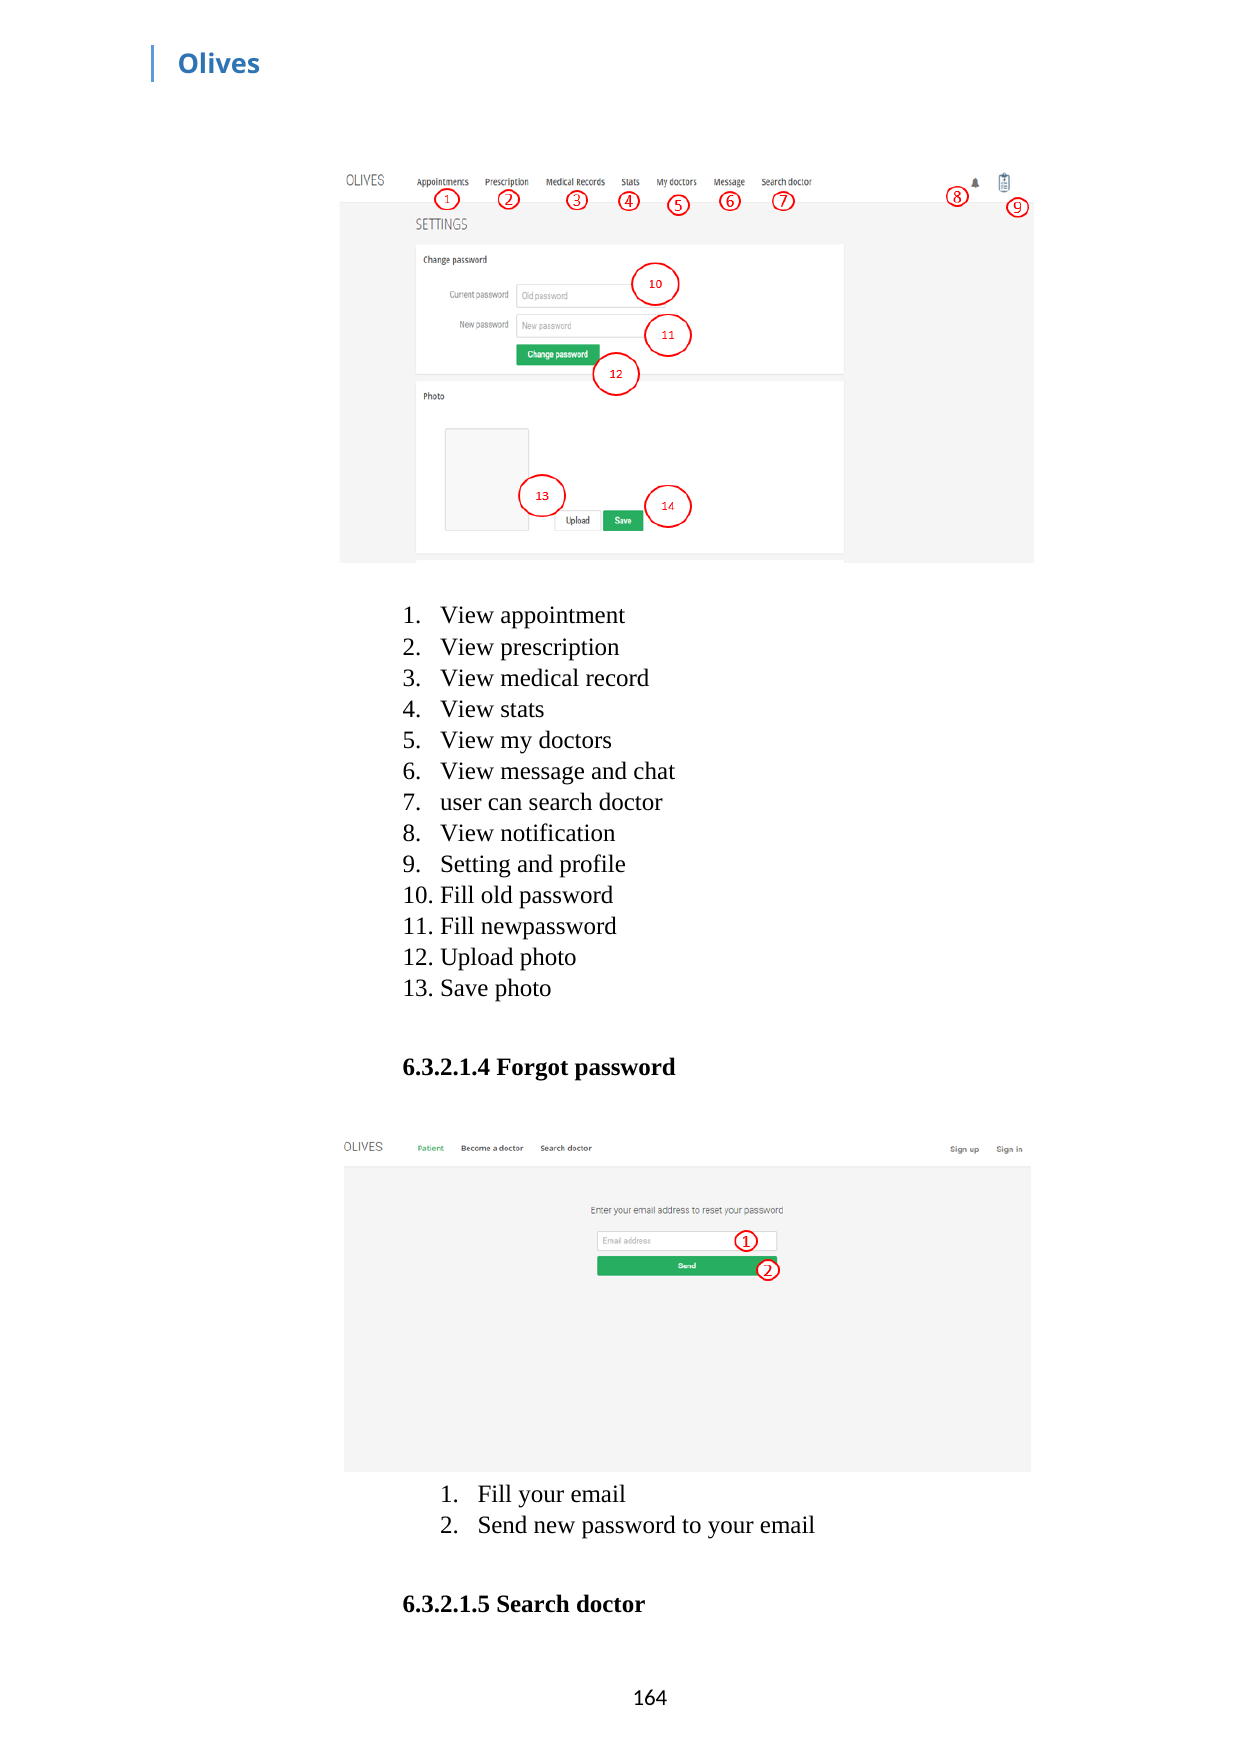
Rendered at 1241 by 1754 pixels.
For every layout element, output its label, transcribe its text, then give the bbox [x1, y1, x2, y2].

list user can search doctor [402, 787, 1122, 816]
list Send new password to your email [440, 1511, 1122, 1539]
picture [339, 165, 1035, 568]
list View message and chat [402, 756, 1122, 784]
list Fill your email [440, 1479, 1122, 1508]
list View my doctors [402, 725, 1122, 753]
text 6.3.2.1.5 Search doctor [365, 1589, 1122, 1618]
list Fill newpassword [402, 911, 1122, 940]
list Upload photo [402, 942, 1122, 971]
list Setting and profile [402, 849, 1122, 878]
list Save photo [402, 973, 1122, 1002]
list Fill old password [402, 880, 1122, 909]
list View notification [402, 818, 1122, 847]
list View appointment [402, 601, 1122, 629]
text 6.3.2.1.4 Forgot password [365, 1052, 1122, 1081]
list View prescription [402, 632, 1122, 660]
list View stats [402, 694, 1122, 722]
list View medical record [402, 663, 1122, 691]
picture [336, 1130, 1038, 1478]
